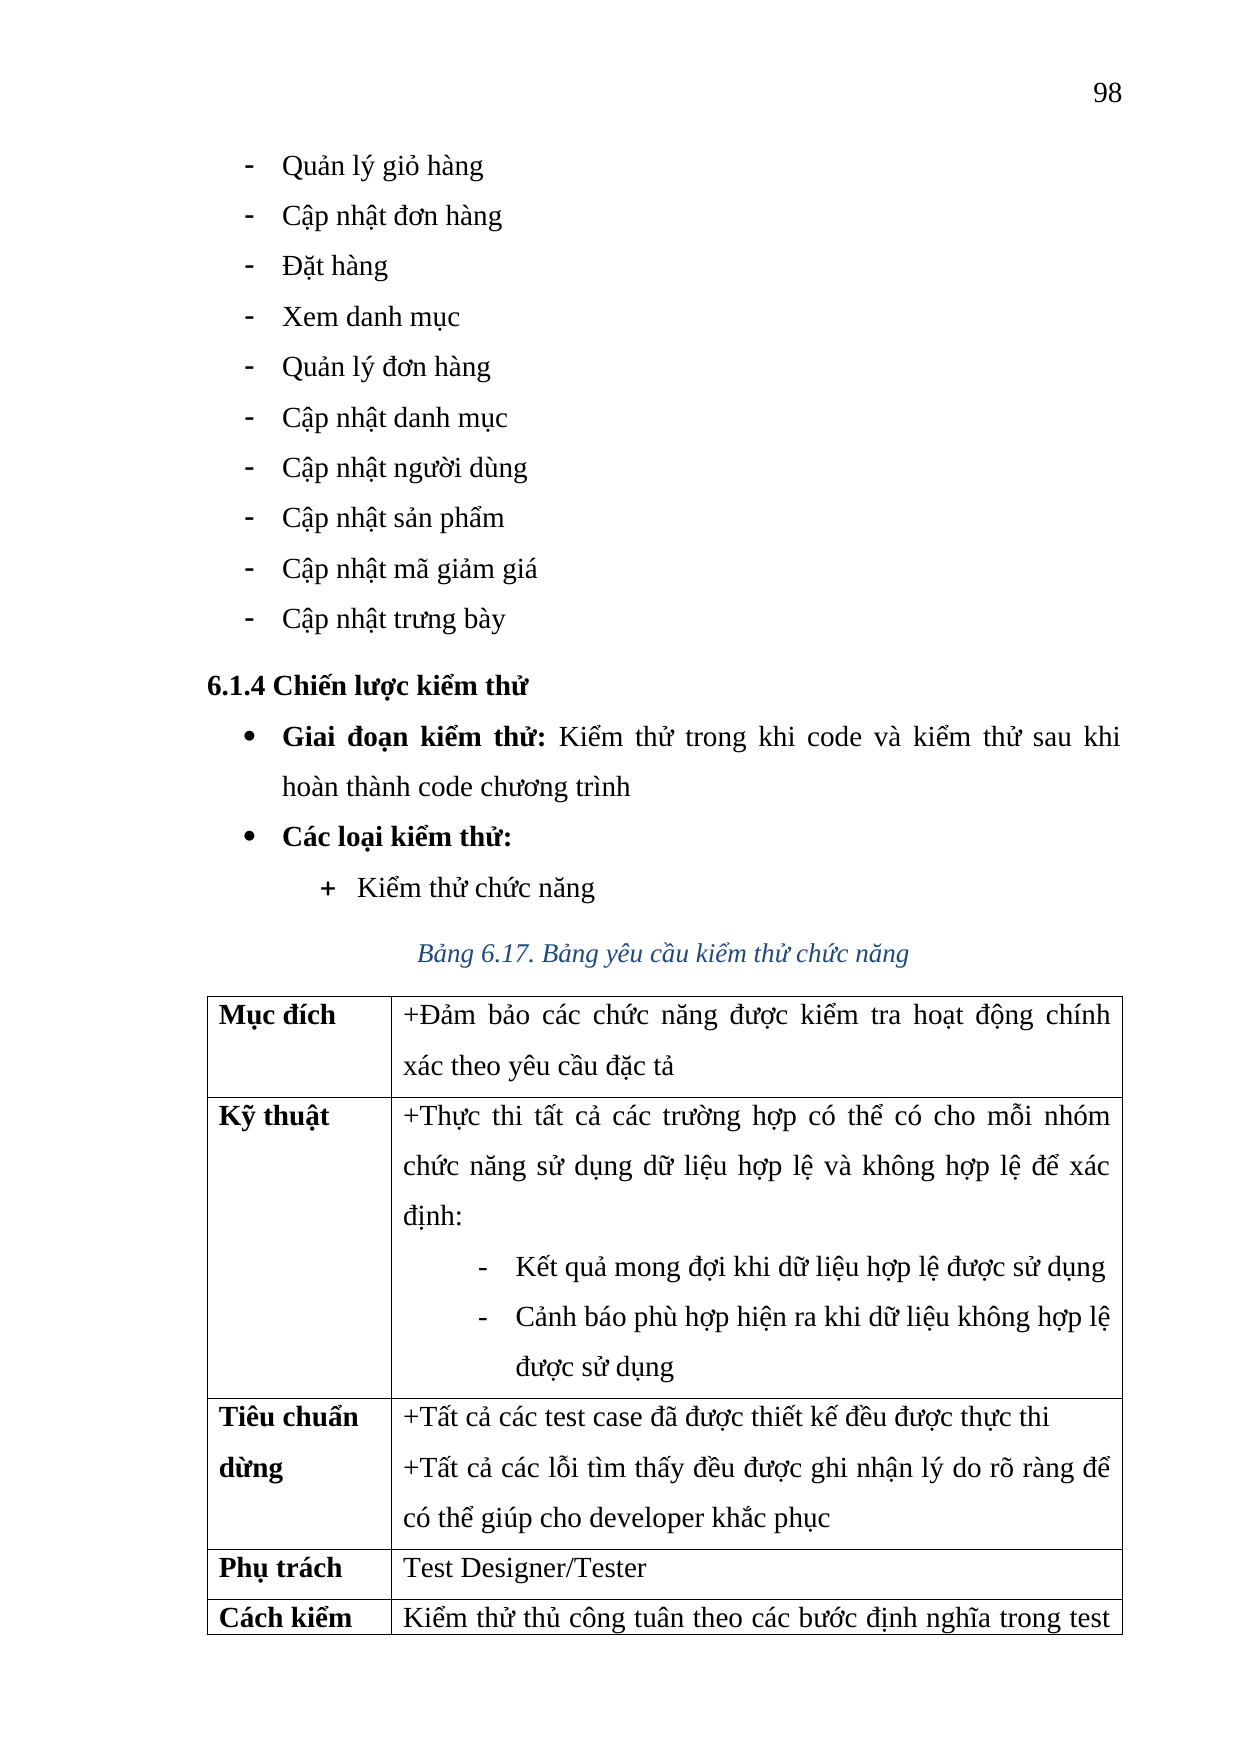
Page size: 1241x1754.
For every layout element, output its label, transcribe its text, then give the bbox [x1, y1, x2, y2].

list Cập nhật đơn hàng [244, 198, 1122, 232]
table_cell Phụ trách [208, 1550, 391, 1599]
table_cell Tiêu chuẩn dừng [208, 1399, 391, 1549]
table_header Mục đích [208, 997, 391, 1097]
list Các loại kiểm thử: [244, 819, 1122, 853]
list Quản lý đơn hàng [244, 349, 1122, 383]
table_cell Test Designer/Tester [392, 1550, 1122, 1599]
list Quản lý giỏ hàng [244, 148, 1122, 181]
table_cell Kỹ thuật [208, 1098, 391, 1398]
list Cập nhật trưng bày [244, 601, 1122, 635]
list Cập nhật người dùng [244, 450, 1122, 484]
list Đặt hàng [244, 248, 1122, 282]
table_header +Đảm bảo các chức năng được kiểm tra hoạt động chính xác theo yêu cầu đặc tả [392, 997, 1122, 1097]
table_cell +Thực thi tất cả các trường hợp có thể có cho mỗi nhóm chức năng sử dụng dữ liệu hợp lệ và không hợp lệ để xác định: Kết quả mong đợi khi dữ liệu hợp lệ được sử dụng Cảnh báo phù hợp hiện ra khi dữ liệu không hợp lệ được sử dụng [392, 1098, 1122, 1398]
list Cập nhật danh mục [244, 400, 1122, 433]
table_cell +Tất cả các test case đã được thiết kế đều được thực thi +Tất cả các lỗi tìm thấy đều được ghi nhận lý do rõ ràng để có thể giúp cho developer khắc phục [392, 1399, 1122, 1549]
text Bảng .. Bảng yêu cầu kiểm thử chức năng [207, 937, 1122, 968]
subtitle Chiến lược kiểm thử [207, 668, 1122, 702]
table_cell Cách kiểm thử [208, 1600, 391, 1634]
list Giai đoạn kiểm thử: Kiểm thử trong khi code và kiểm thử sau khi hoàn thành code chương trình [244, 719, 1122, 803]
list Kiểm thử chức năng [319, 870, 1122, 904]
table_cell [392, 1600, 1122, 1634]
list Cập nhật mã giảm giá [244, 551, 1122, 585]
list Cập nhật sản phẩm [244, 501, 1122, 534]
list Xem danh mục [244, 299, 1122, 333]
